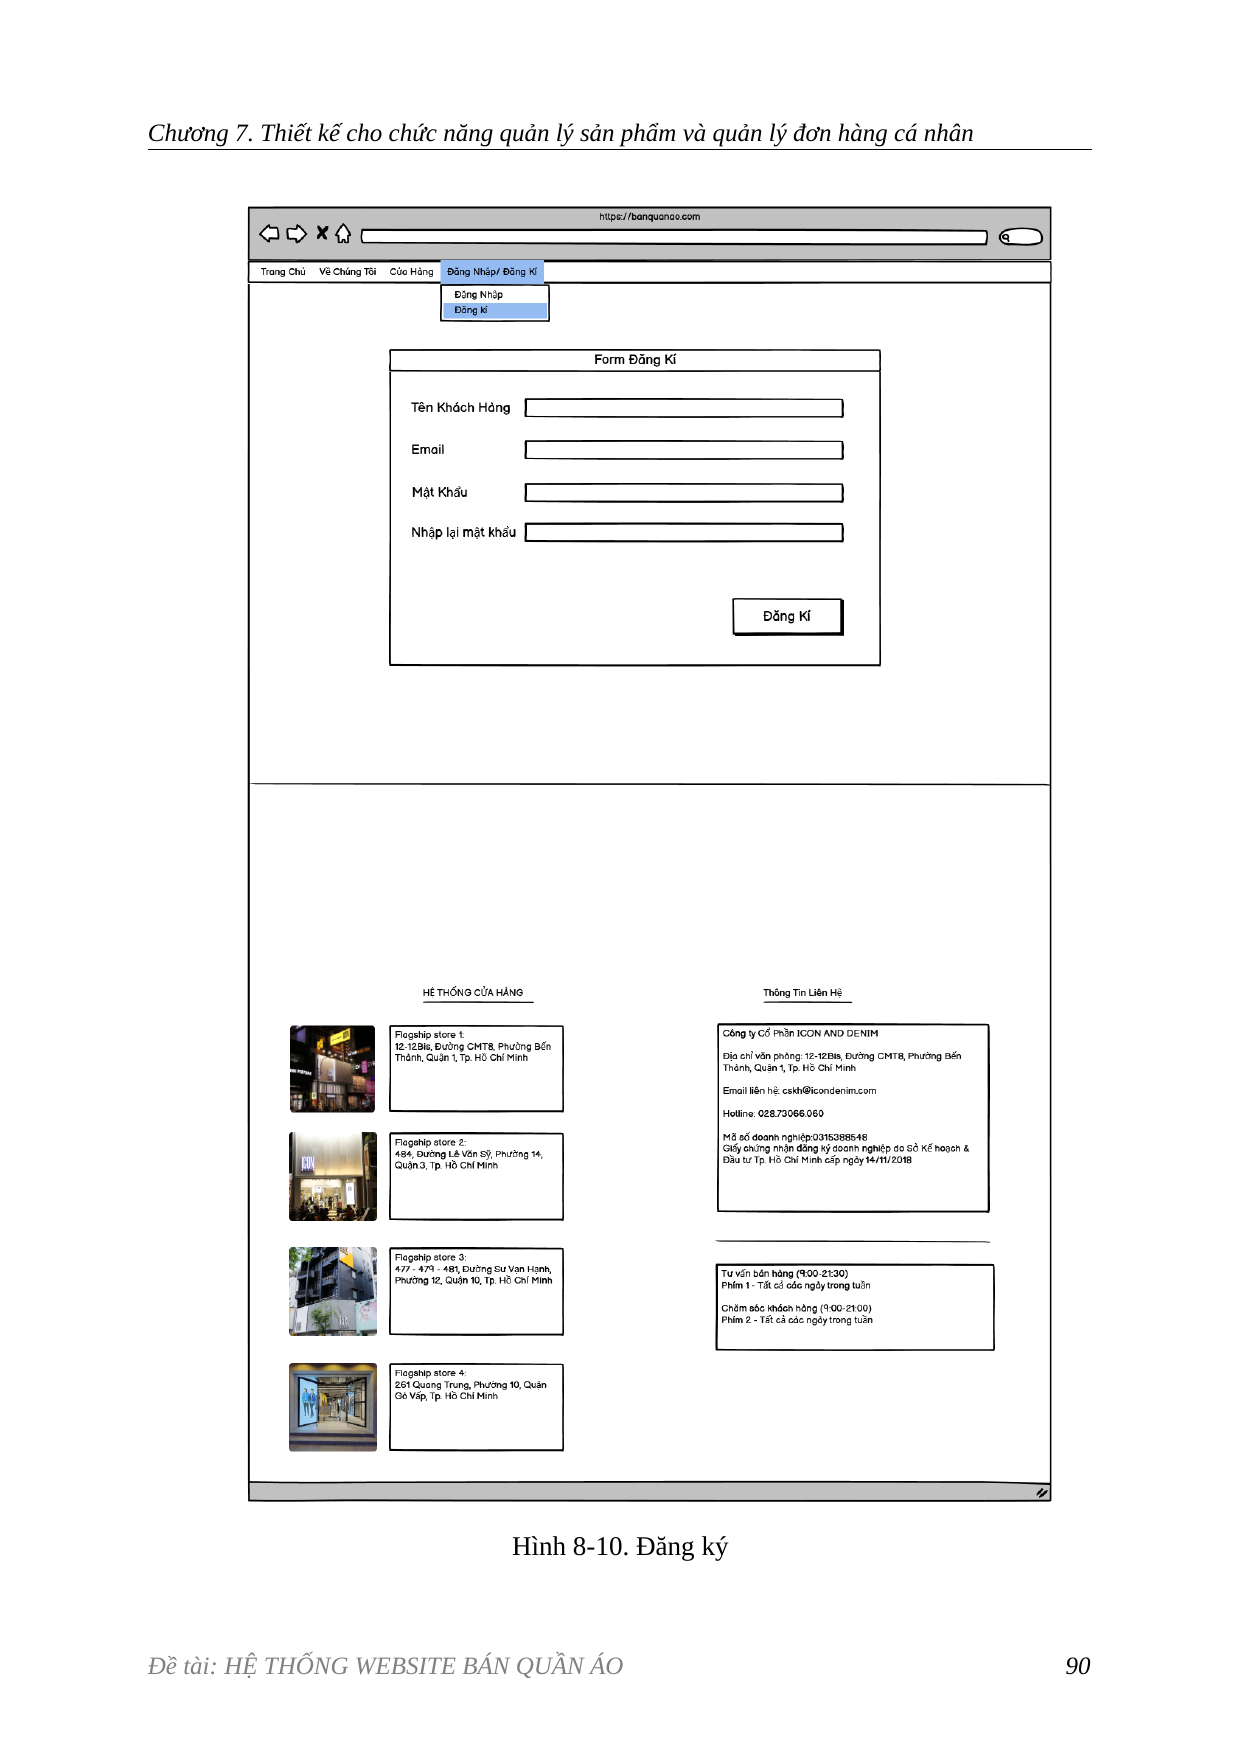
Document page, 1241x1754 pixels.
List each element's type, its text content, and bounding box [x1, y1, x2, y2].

text Hình 8-10. Đăng ký [148, 1530, 1092, 1561]
picture [247, 206, 1052, 1502]
